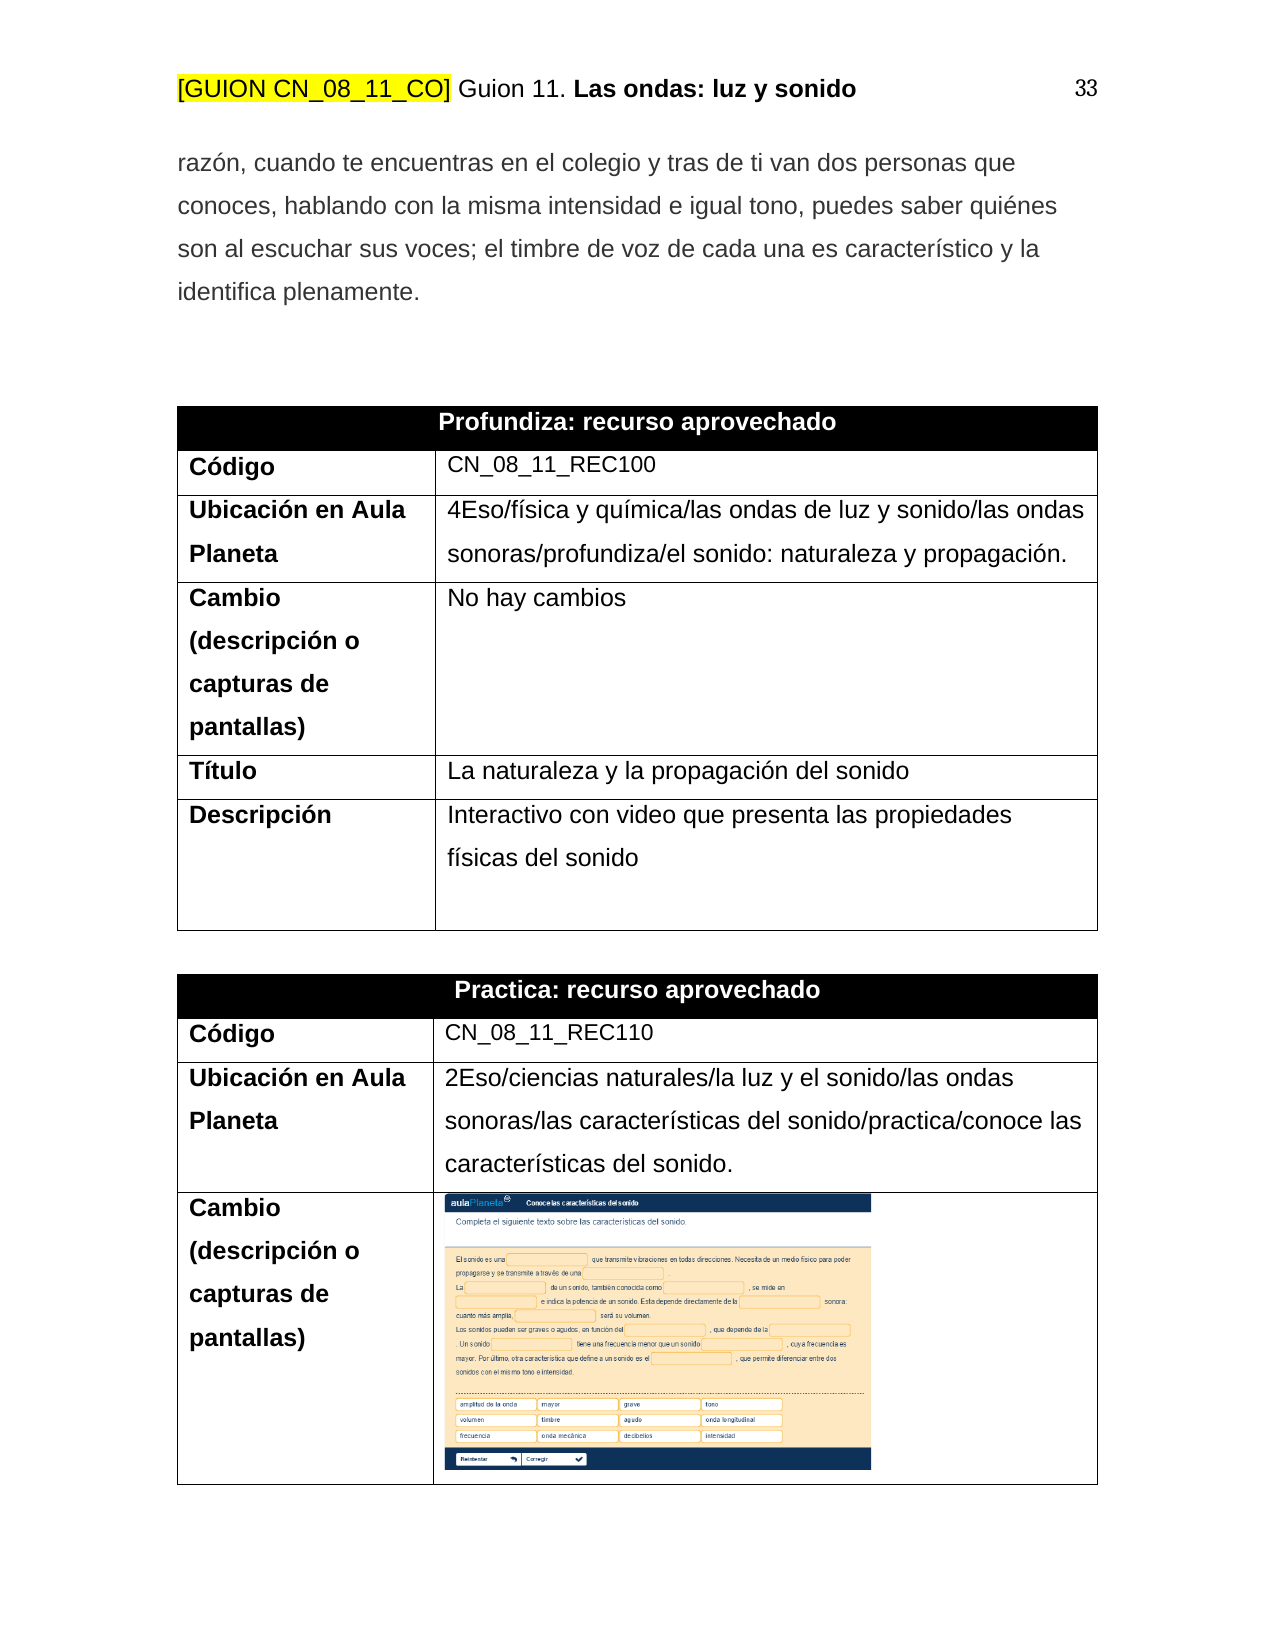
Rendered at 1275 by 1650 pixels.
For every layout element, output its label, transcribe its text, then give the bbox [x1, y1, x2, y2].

table_cell No hay cambio [434, 1193, 1097, 1484]
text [177, 148, 1098, 306]
table_header Profundiza: recurso aprovechado [178, 408, 1097, 450]
table_cell Código [178, 1019, 433, 1062]
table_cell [178, 1193, 433, 1484]
table_cell CN_08_11_REC110 [434, 1019, 1097, 1062]
table_cell No hay cambios [436, 583, 1097, 755]
table_cell Ubicación en Aula Planeta [178, 496, 435, 582]
table_cell La naturaleza y la propagación del sonido [436, 756, 1097, 799]
table_cell Descripción [178, 800, 435, 929]
table_cell Título [178, 756, 435, 799]
table_header Practica: recurso aprovechado [178, 975, 1097, 1018]
table_cell CN_08_11_REC100 [436, 451, 1097, 494]
table_cell 4Eso/física y química/las ondas de luz y sonido/las ondas sonoras/profundiza/el sonido: naturaleza y propagación. [436, 496, 1097, 582]
picture [444, 1193, 872, 1470]
table_cell Interactivo con video que presenta las propiedades físicas del sonido [436, 800, 1097, 929]
table_cell Ubicación en Aula Planeta [178, 1063, 433, 1192]
table_cell Cambio (descripción o capturas de pantallas) [178, 583, 435, 755]
table_cell Código [178, 451, 435, 494]
table_cell 2Eso/ciencias naturales/la luz y el sonido/las ondas sonoras/las características del sonido/practica/conoce las características del sonido. [434, 1063, 1097, 1192]
